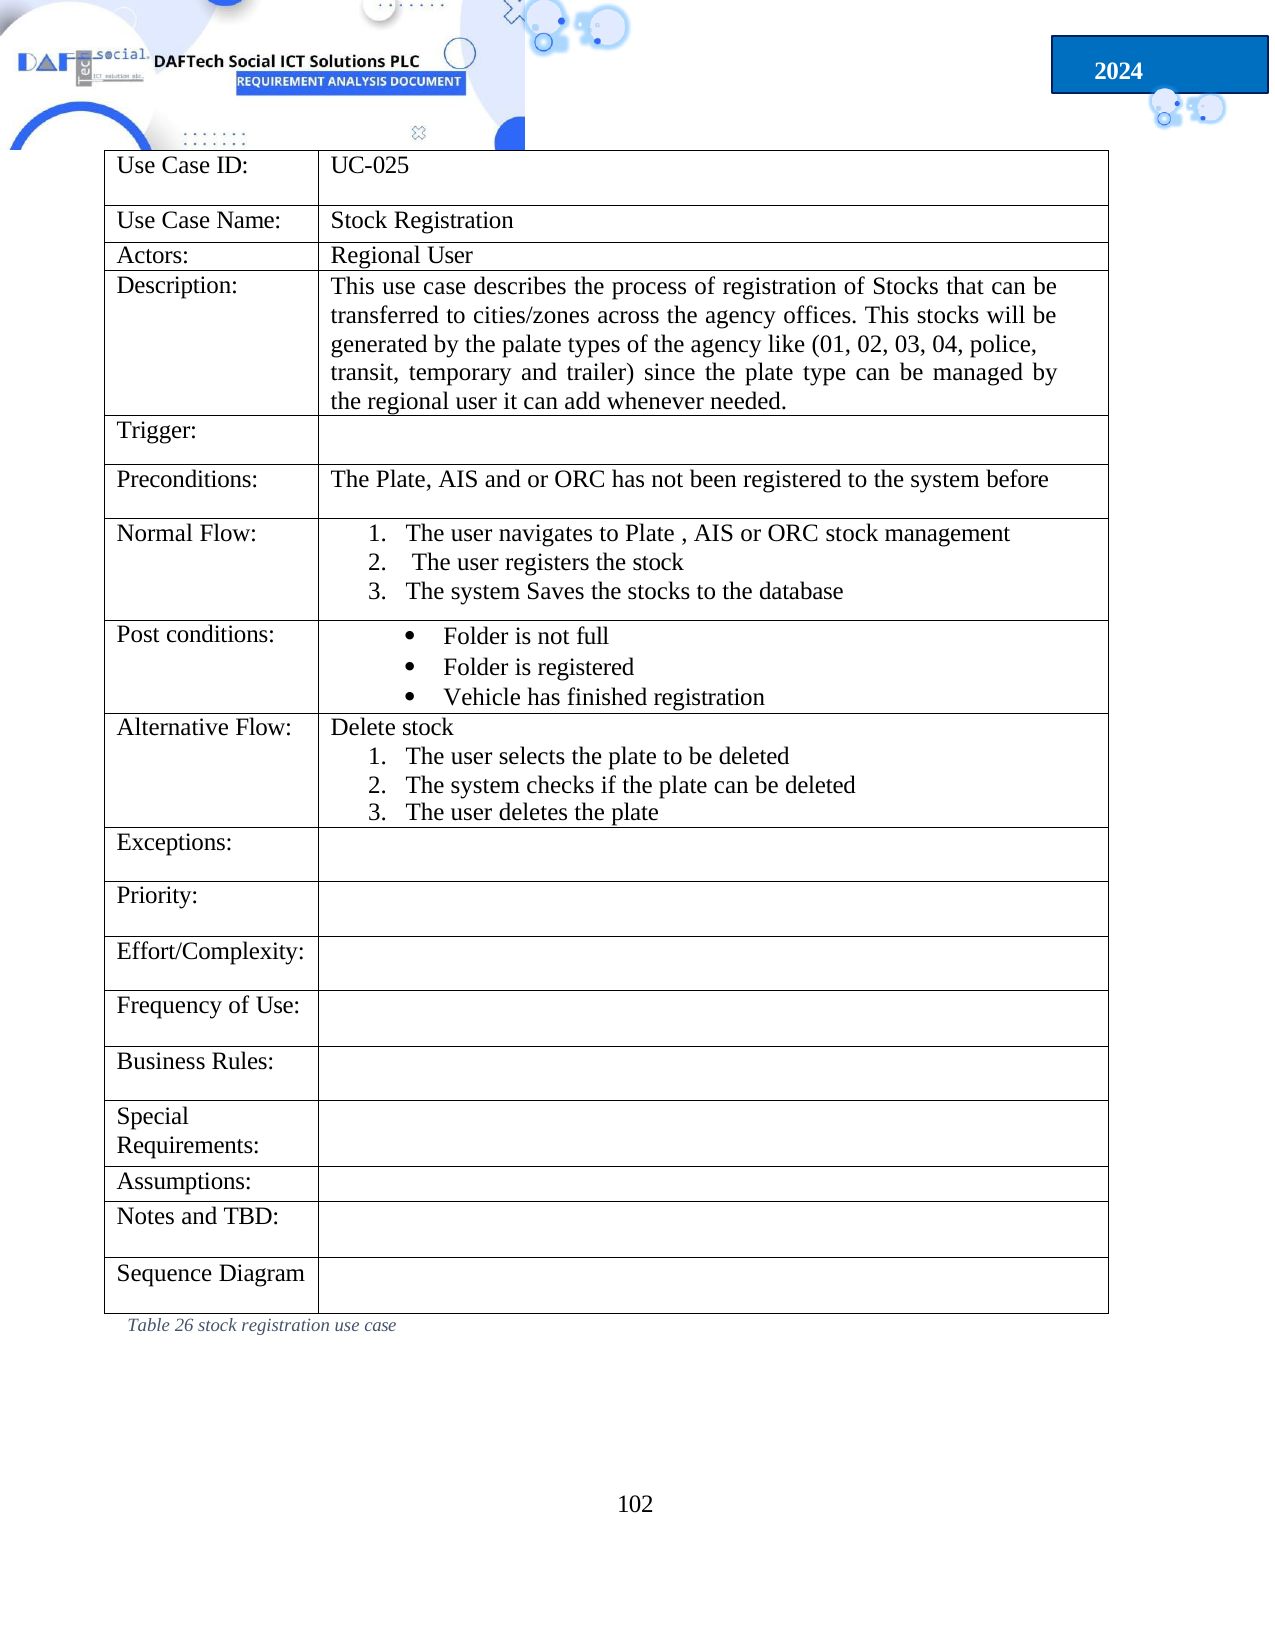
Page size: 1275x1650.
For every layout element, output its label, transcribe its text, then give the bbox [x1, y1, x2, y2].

table_cell Alternative Flow: [105, 714, 318, 827]
table_cell Preconditions: [105, 465, 318, 518]
table_cell Normal Flow: [105, 519, 318, 620]
table_cell Assumptions: [105, 1167, 318, 1201]
table_cell The user navigates to Plate , AIS or ORC stock management The user registers the stock The system Saves the stocks to the database [319, 519, 1108, 620]
table_header UC-025 [319, 151, 1108, 205]
table_header Use Case ID: [105, 151, 318, 205]
picture [0, 0, 634, 150]
table_cell [319, 828, 1108, 881]
table_cell Actors: [105, 243, 318, 270]
table_cell Sequence Diagram [105, 1258, 318, 1313]
table_cell [319, 937, 1108, 990]
table_cell Regional User [319, 243, 1108, 270]
table_cell Business Rules: [105, 1047, 318, 1100]
text Table 26 stock registration use case [127, 1314, 1156, 1336]
table_cell Special Requirements: [105, 1101, 318, 1166]
table_cell [319, 1047, 1108, 1100]
table_cell [319, 416, 1108, 464]
table_cell Frequency of Use: [105, 991, 318, 1046]
table_cell Priority: [105, 882, 318, 936]
table_cell Effort/Complexity: [105, 937, 318, 990]
table_cell Delete stock The user selects the plate to be deleted The system checks if the plate can be deleted The user deletes the plate [319, 714, 1108, 827]
table_cell The Plate, AIS and or ORC has not been registered to the system before [319, 465, 1108, 518]
table_cell [319, 1202, 1108, 1257]
table_cell [319, 1258, 1108, 1313]
table_cell Notes and TBD: [105, 1202, 318, 1257]
table_cell Description: [105, 271, 318, 415]
table_cell [319, 991, 1108, 1046]
table_cell Exceptions: [105, 828, 318, 881]
table_cell [319, 882, 1108, 936]
table_cell Use Case Name: [105, 206, 318, 242]
table_cell This use case describes the process of registration of Stocks that can be transferred to cities/zones across the agency offices. This stocks will be generated by the palate types of the agency like (01, 02, 03, 04, police, transit, temporary and trailer) since the plate type can be managed by the regional user it can add whenever needed. [319, 271, 1108, 415]
table_cell Trigger: [105, 416, 318, 464]
table_cell [319, 1101, 1108, 1166]
table_cell Post conditions: [105, 621, 318, 712]
table_cell [319, 1167, 1108, 1201]
table_cell Stock Registration [319, 206, 1108, 242]
picture [1145, 66, 1229, 151]
table_cell Folder is not full Folder is registered Vehicle has finished registration [319, 621, 1108, 712]
